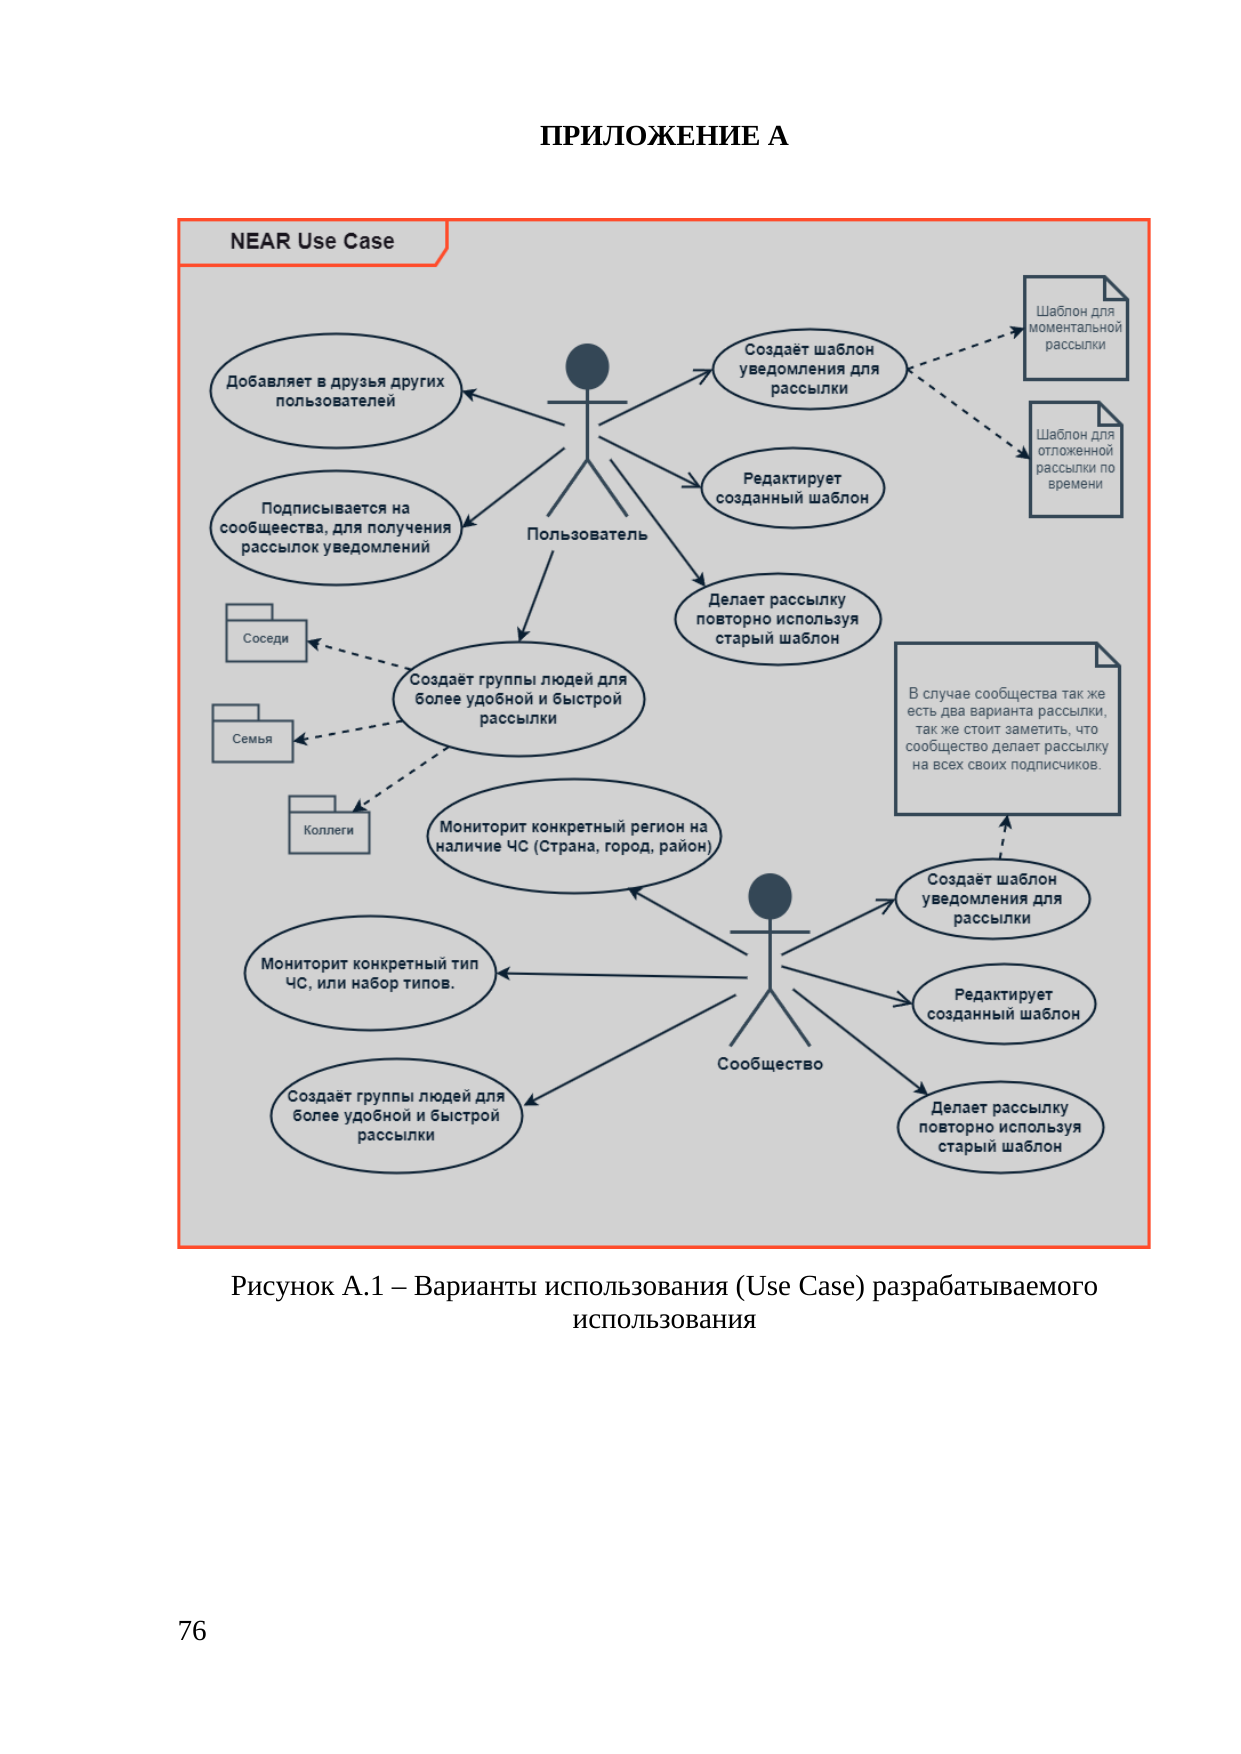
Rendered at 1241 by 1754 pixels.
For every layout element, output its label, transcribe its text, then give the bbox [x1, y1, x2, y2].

picture [177, 218, 1151, 1249]
text ПРИЛОЖЕНИЕ А [177, 118, 1152, 152]
text Рисунок А.1 – Варианты использования (Use Case) разрабатываемого использования [177, 1268, 1152, 1335]
